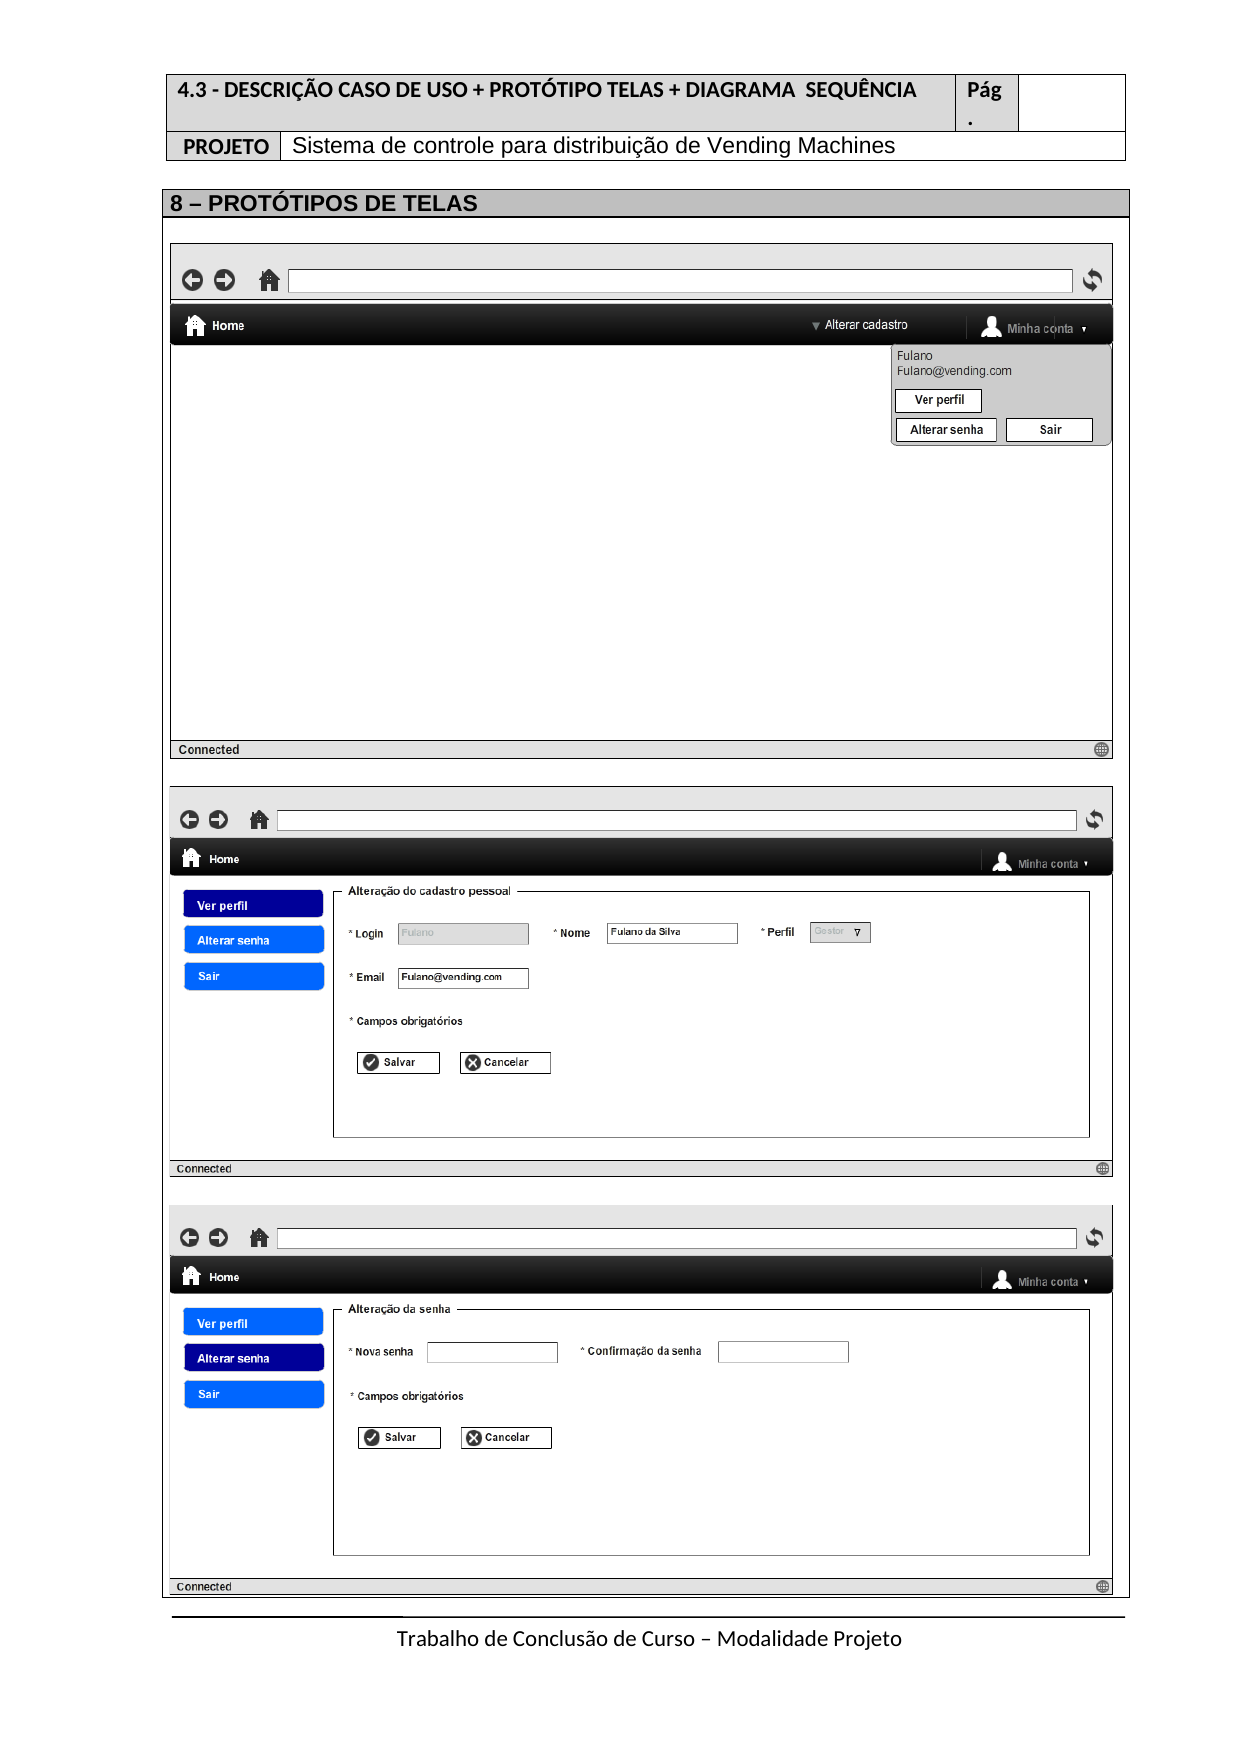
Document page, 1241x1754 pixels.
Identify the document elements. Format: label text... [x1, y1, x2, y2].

table_header 8 – PROTÓTIPOS DE TELAS [163, 190, 1129, 216]
picture [169, 1205, 1115, 1597]
picture [169, 786, 1115, 1179]
picture [169, 243, 1115, 761]
table_cell [163, 218, 1129, 1597]
